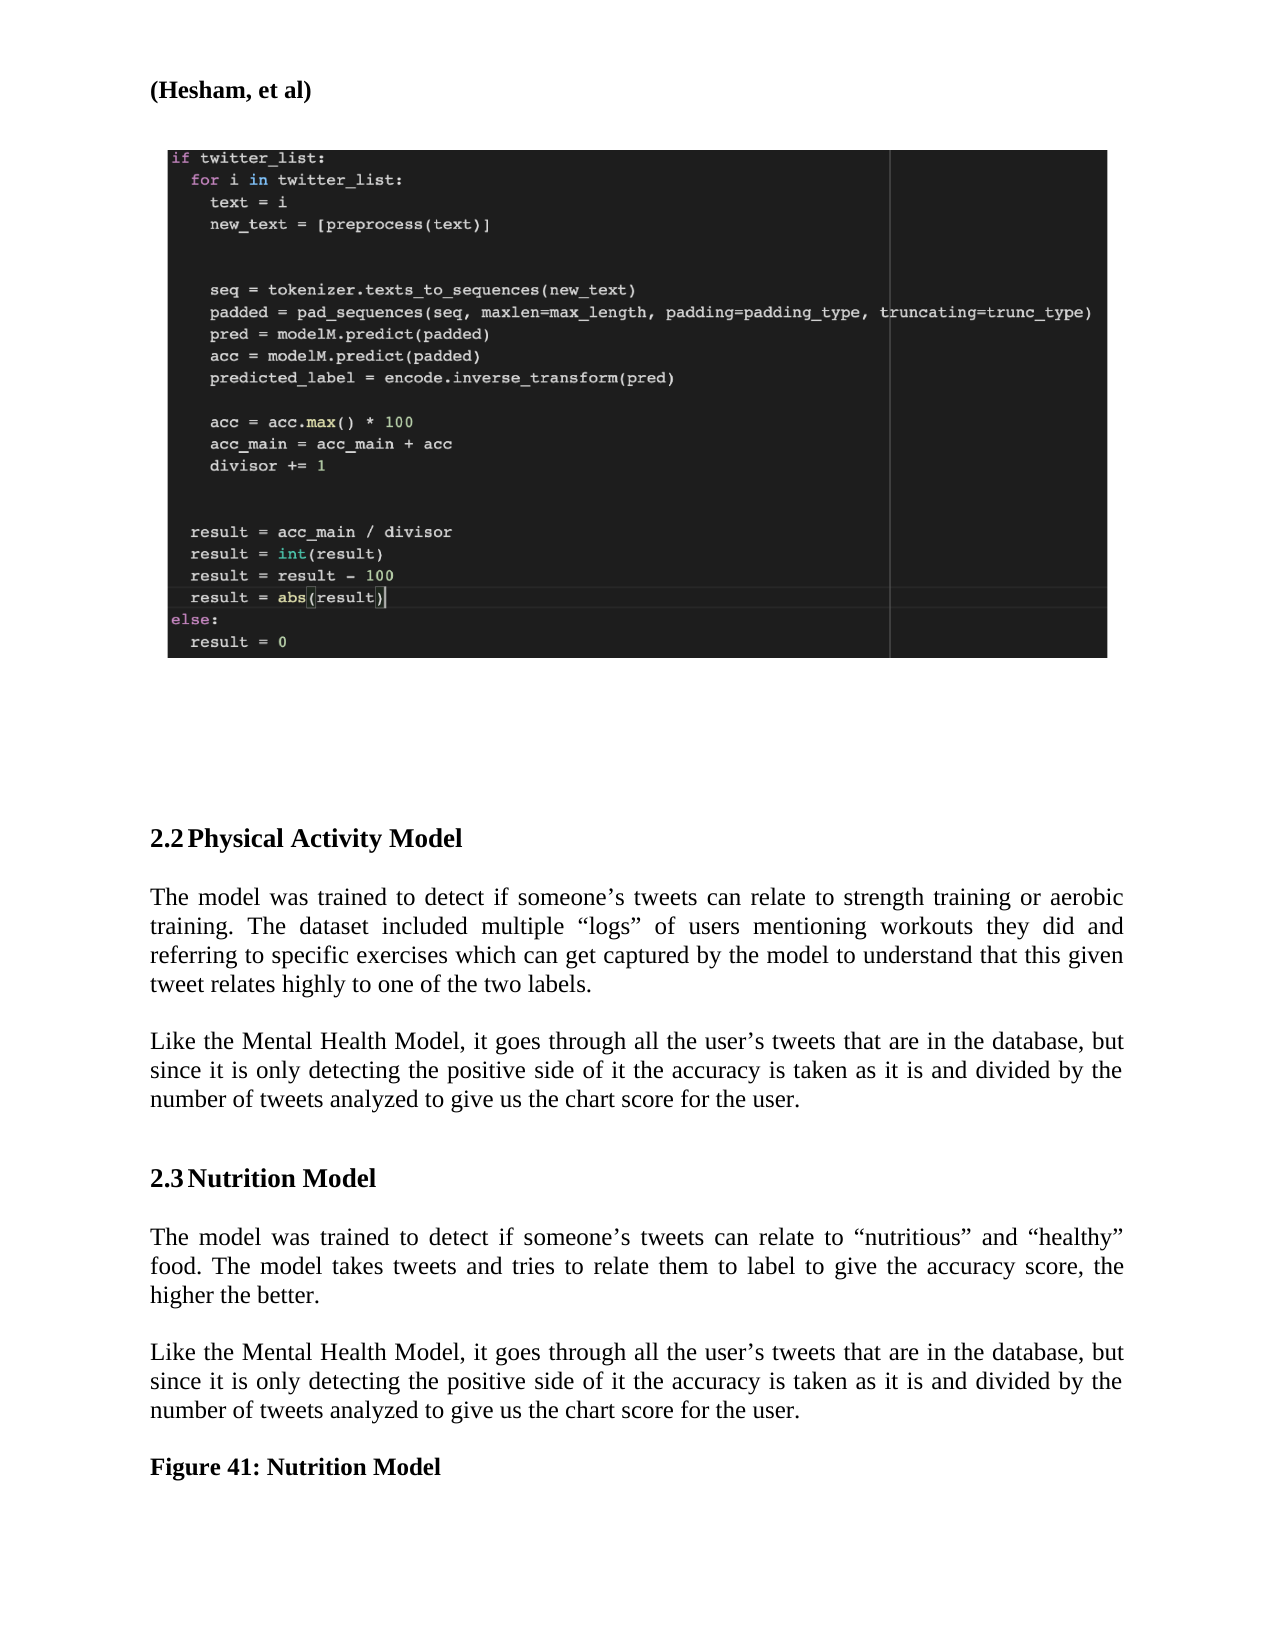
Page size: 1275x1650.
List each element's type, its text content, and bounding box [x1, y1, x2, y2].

picture [167, 150, 1108, 658]
text Like the Mental Health Model, it goes through all the user’s tweets that are in the database, but since it is only detecting the positive side of it the accuracy is taken as it is and divided by the number of tweets analyzed to give us the chart score for the user. [150, 1026, 1125, 1112]
text The model was trained to detect if someone’s tweets can relate to “nutritious” and “healthy” food. The model takes tweets and tries to relate them to label to give the accuracy score, the higher the better. [150, 1222, 1125, 1309]
text Like the Mental Health Model, it goes through all the user’s tweets that are in the database, but since it is only detecting the positive side of it the accuracy is taken as it is and divided by the number of tweets analyzed to give us the chart score for the user. [150, 1337, 1125, 1424]
subtitle Physical Activity Model [150, 823, 1125, 854]
text Figure 41: Nutrition Model [150, 1452, 1125, 1481]
subtitle Nutrition Model [150, 1162, 1125, 1194]
text The model was trained to detect if someone’s tweets can relate to strength training or aerobic training. The dataset included multiple “logs” of users mentioning workouts they did and referring to specific exercises which can get captured by the model to understand that this given tweet relates highly to one of the two labels. [150, 882, 1125, 997]
